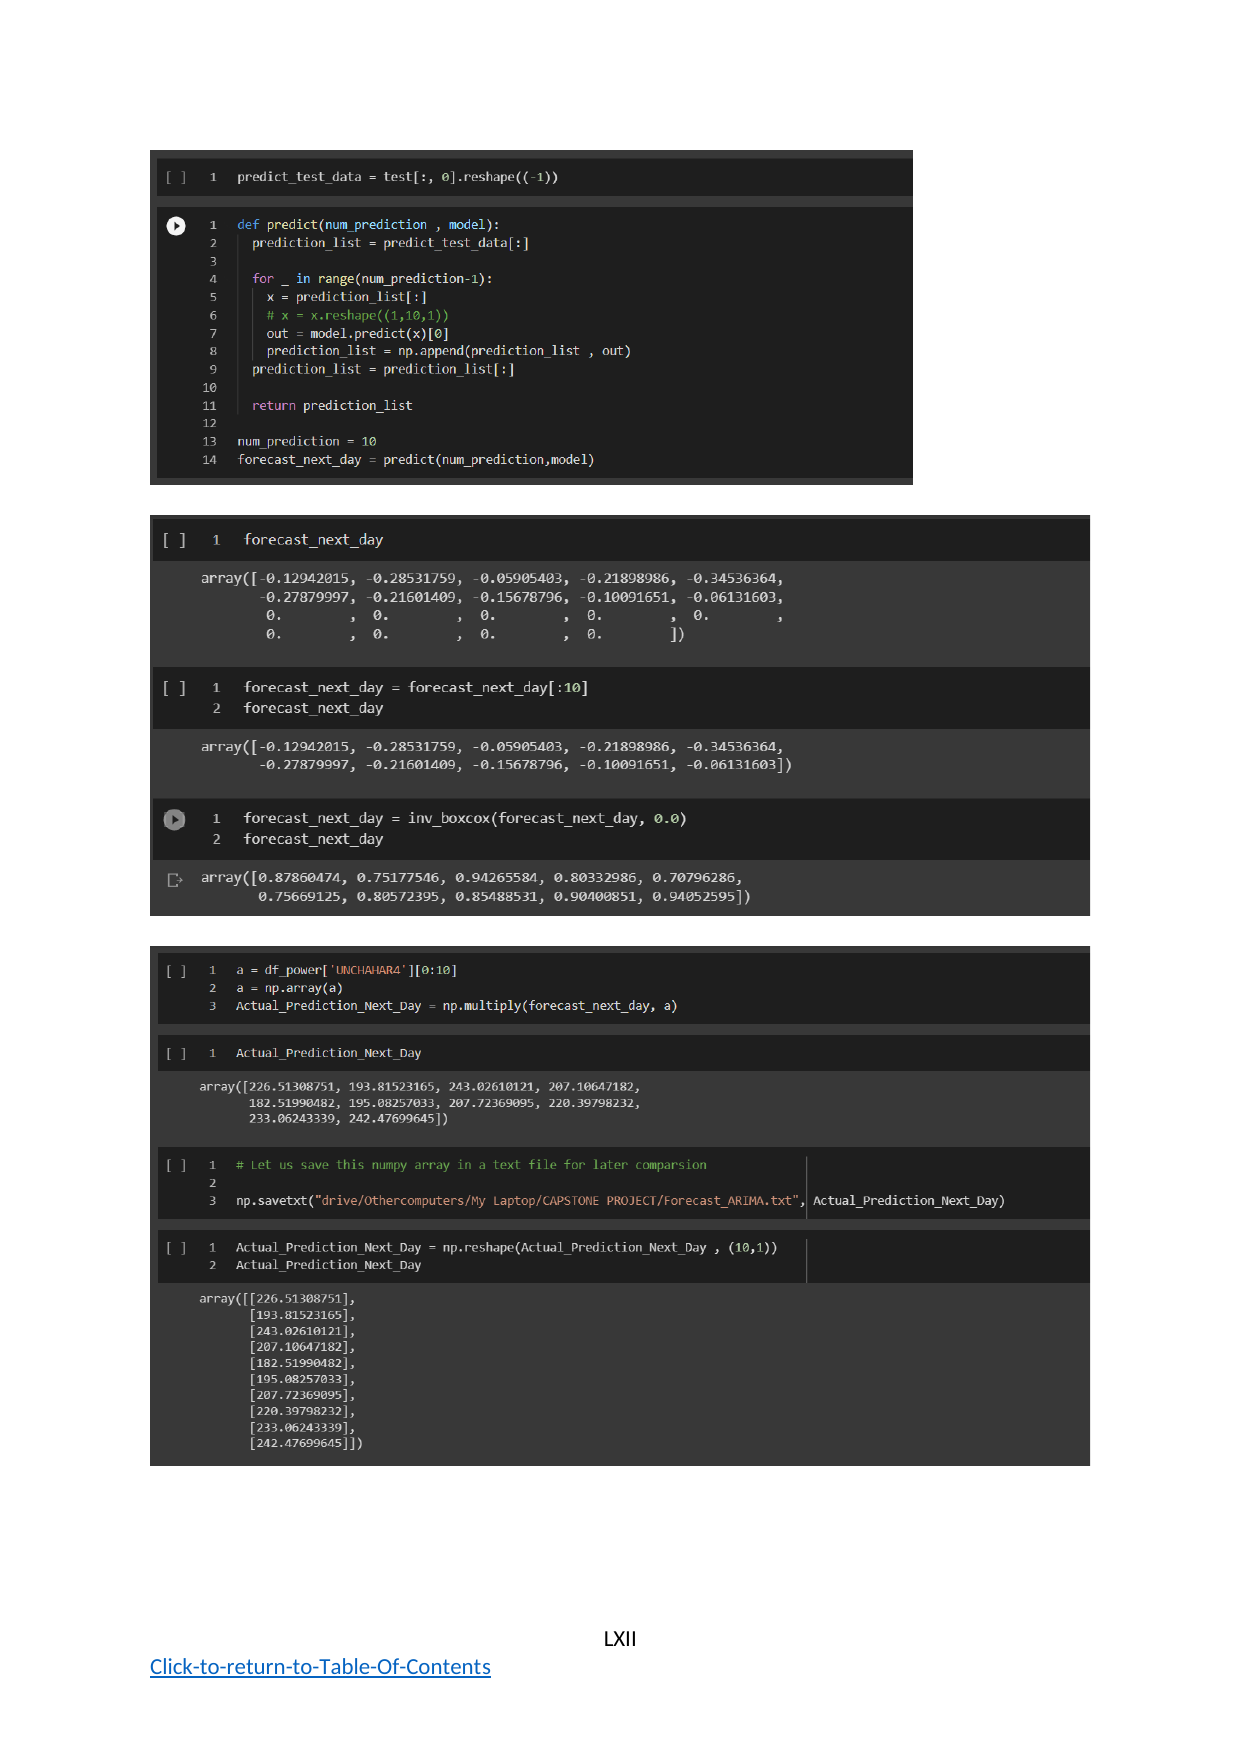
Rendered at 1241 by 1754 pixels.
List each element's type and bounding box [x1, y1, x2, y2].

picture [150, 150, 913, 485]
picture [150, 515, 1091, 916]
picture [150, 946, 1091, 1466]
